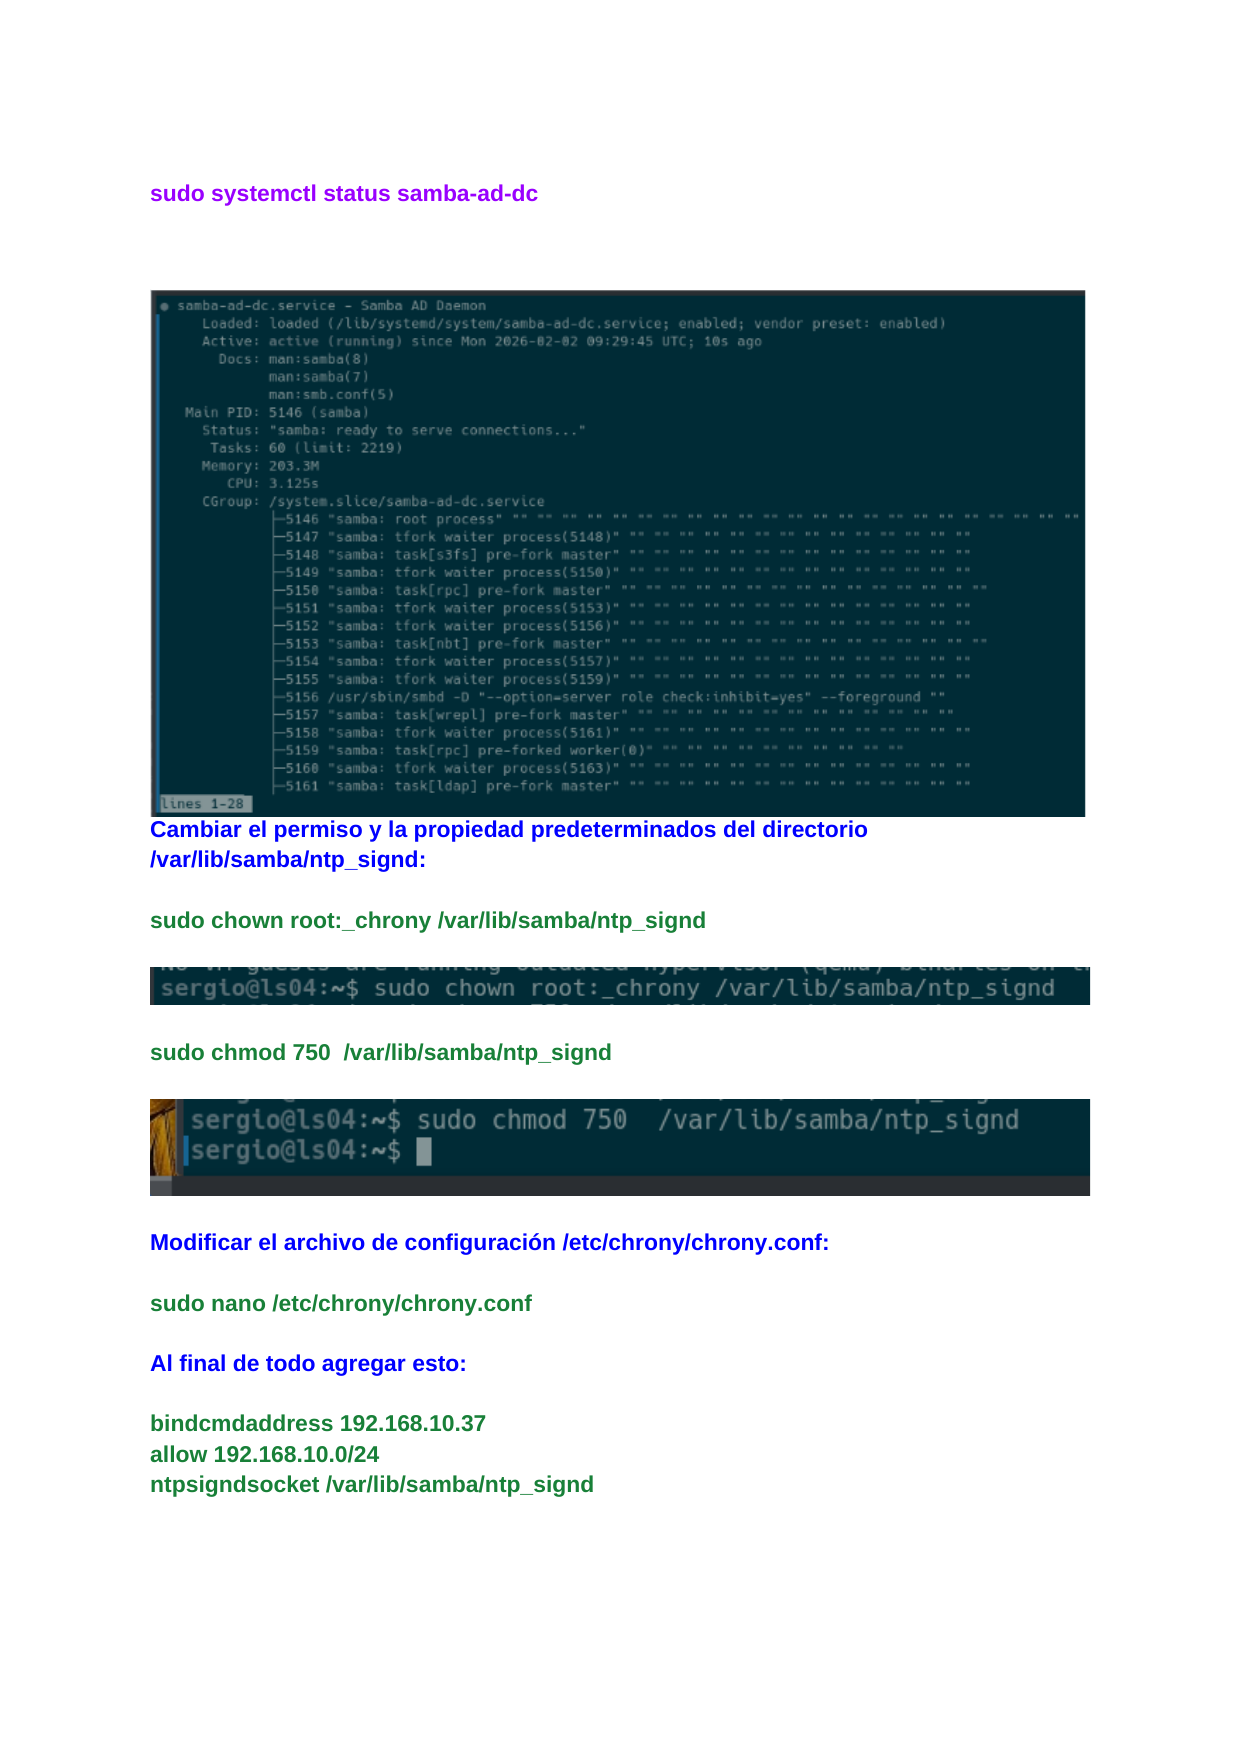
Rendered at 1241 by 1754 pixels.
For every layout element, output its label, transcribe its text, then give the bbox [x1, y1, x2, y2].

picture [379, 497, 384, 507]
picture [219, 428, 226, 435]
picture [304, 303, 310, 310]
picture [304, 621, 310, 630]
picture [454, 303, 485, 310]
picture [504, 676, 518, 686]
picture [206, 1114, 220, 1129]
picture [901, 1109, 912, 1129]
picture [713, 336, 719, 346]
picture [554, 641, 568, 648]
picture [296, 603, 301, 613]
picture [538, 712, 544, 719]
picture [496, 336, 511, 346]
picture [286, 408, 302, 417]
picture [929, 983, 940, 995]
picture [304, 675, 310, 684]
picture [439, 780, 443, 791]
picture [204, 407, 218, 417]
picture [236, 428, 251, 435]
picture [396, 675, 401, 684]
picture [504, 570, 519, 580]
picture [571, 641, 577, 648]
picture [396, 657, 401, 665]
picture [279, 425, 319, 435]
picture [588, 603, 594, 613]
picture [417, 1138, 431, 1166]
picture [371, 336, 376, 346]
picture [321, 407, 360, 417]
picture [421, 709, 427, 719]
picture [313, 710, 318, 719]
picture [355, 318, 359, 328]
picture [471, 764, 476, 773]
picture [421, 584, 427, 595]
picture [304, 497, 309, 506]
picture [487, 552, 494, 562]
picture [270, 443, 285, 452]
picture [679, 336, 685, 346]
picture [978, 1099, 988, 1104]
picture [513, 712, 519, 719]
picture [245, 356, 251, 363]
picture [421, 638, 427, 648]
picture [404, 587, 410, 595]
picture [504, 534, 518, 544]
picture [192, 1114, 203, 1129]
picture [236, 1144, 249, 1164]
picture [580, 586, 585, 595]
picture [313, 300, 317, 310]
picture [337, 339, 368, 346]
picture [688, 983, 698, 1000]
picture [372, 1148, 386, 1154]
picture [588, 675, 594, 684]
picture [958, 983, 968, 1000]
picture [296, 621, 301, 630]
picture [1043, 979, 1054, 995]
picture [404, 712, 410, 719]
picture [445, 534, 460, 541]
picture [404, 979, 414, 995]
picture [192, 1144, 203, 1159]
picture [270, 339, 276, 346]
picture [287, 461, 293, 471]
picture [530, 498, 535, 506]
picture [396, 693, 409, 703]
picture [538, 694, 568, 702]
picture [530, 709, 535, 719]
picture [313, 603, 317, 613]
picture [554, 709, 560, 719]
picture [504, 783, 510, 791]
picture [475, 983, 514, 995]
picture [471, 657, 476, 665]
picture [537, 730, 544, 737]
picture [206, 1144, 220, 1159]
picture [421, 781, 427, 791]
picture [304, 728, 318, 737]
picture [303, 514, 309, 523]
picture [788, 979, 797, 995]
picture [437, 516, 451, 526]
picture [504, 320, 510, 328]
picture [471, 498, 476, 506]
picture [396, 498, 410, 506]
picture [404, 319, 409, 328]
picture [804, 979, 812, 995]
picture [839, 692, 844, 701]
picture [248, 967, 258, 974]
picture [337, 727, 377, 737]
picture [462, 428, 468, 435]
picture [337, 781, 377, 791]
picture [773, 979, 783, 997]
picture [278, 461, 285, 470]
picture [462, 496, 468, 506]
picture [587, 641, 594, 648]
picture [546, 549, 552, 559]
picture [312, 498, 327, 506]
picture [445, 676, 460, 684]
picture [588, 781, 593, 791]
picture [175, 983, 188, 995]
picture [521, 765, 527, 773]
picture [437, 301, 451, 310]
picture [580, 532, 585, 541]
picture [659, 983, 670, 995]
picture [816, 967, 826, 974]
picture [304, 390, 327, 399]
picture [647, 320, 652, 328]
picture [740, 692, 744, 702]
picture [304, 478, 310, 488]
picture [714, 317, 719, 328]
picture [537, 534, 544, 541]
picture [571, 336, 577, 346]
picture [571, 587, 577, 595]
picture [420, 428, 427, 435]
picture [245, 463, 251, 473]
picture [816, 979, 827, 995]
picture [219, 979, 231, 995]
picture [580, 783, 585, 791]
picture [530, 552, 543, 559]
picture [418, 983, 428, 995]
picture [587, 532, 602, 541]
picture [464, 603, 468, 613]
picture [429, 763, 435, 773]
picture [279, 498, 285, 506]
picture [269, 374, 293, 381]
picture [538, 585, 544, 595]
picture [396, 568, 401, 576]
picture [571, 567, 577, 576]
picture [880, 318, 911, 328]
picture [547, 765, 552, 773]
picture [454, 516, 468, 524]
picture [389, 692, 393, 702]
picture [554, 1109, 565, 1129]
picture [253, 1109, 265, 1129]
picture [345, 392, 360, 399]
picture [496, 712, 502, 722]
picture [328, 1109, 356, 1129]
picture [688, 692, 702, 702]
picture [617, 983, 627, 995]
picture [856, 319, 861, 328]
text sudo nano /etc/chrony/chrony.conf [150, 1289, 1090, 1316]
picture [488, 516, 493, 524]
picture [660, 1109, 671, 1130]
picture [245, 408, 251, 417]
picture [389, 425, 393, 435]
picture [479, 319, 502, 329]
picture [747, 692, 753, 702]
picture [813, 320, 820, 331]
picture [823, 320, 828, 328]
picture [304, 745, 310, 754]
picture [413, 534, 426, 541]
picture [269, 356, 293, 363]
picture [270, 461, 276, 471]
picture [236, 339, 251, 346]
picture [404, 641, 410, 648]
picture [706, 337, 711, 346]
picture [412, 301, 427, 310]
picture [588, 656, 594, 665]
picture [362, 498, 368, 506]
picture [537, 570, 544, 576]
picture [287, 728, 293, 737]
picture [780, 1109, 791, 1130]
picture [554, 765, 560, 773]
picture [554, 676, 560, 684]
picture [1002, 979, 1011, 995]
picture [587, 728, 594, 737]
picture [605, 320, 619, 328]
picture [379, 692, 385, 702]
picture [588, 320, 593, 328]
picture [480, 709, 484, 722]
picture [421, 549, 427, 559]
picture [329, 336, 333, 346]
picture [396, 764, 401, 773]
picture [337, 567, 377, 576]
picture [413, 783, 418, 791]
picture [760, 318, 794, 328]
picture [630, 694, 636, 702]
picture [404, 566, 409, 576]
picture [588, 764, 594, 773]
picture [538, 638, 544, 648]
picture [647, 336, 653, 346]
picture [596, 764, 602, 773]
picture [446, 550, 451, 559]
picture [596, 552, 602, 559]
picture [437, 713, 448, 719]
picture [404, 656, 409, 665]
picture [715, 692, 719, 702]
picture [991, 1114, 1003, 1129]
picture [735, 1109, 746, 1129]
picture [660, 967, 667, 974]
picture [630, 321, 636, 328]
picture [312, 353, 343, 363]
picture [304, 656, 318, 665]
picture [328, 303, 334, 310]
picture [588, 567, 602, 576]
picture [404, 748, 410, 755]
picture [438, 587, 451, 597]
picture [537, 605, 544, 613]
picture [290, 979, 316, 995]
picture [471, 319, 476, 328]
picture [707, 1114, 716, 1129]
picture [901, 983, 911, 995]
picture [471, 603, 476, 613]
picture [203, 336, 217, 346]
picture [396, 586, 401, 595]
picture [276, 983, 286, 995]
picture [504, 552, 511, 559]
picture [362, 388, 368, 397]
picture [362, 318, 368, 328]
picture [464, 744, 468, 757]
picture [387, 321, 393, 331]
picture [614, 1109, 626, 1129]
picture [304, 781, 310, 791]
picture [266, 1139, 295, 1162]
picture [445, 765, 460, 773]
picture [533, 983, 542, 995]
picture [863, 694, 886, 705]
picture [521, 693, 526, 702]
picture [596, 783, 602, 791]
picture [429, 603, 435, 613]
picture [663, 694, 668, 702]
picture [445, 659, 460, 665]
picture [449, 1109, 460, 1129]
picture [313, 781, 317, 791]
picture [162, 983, 173, 995]
picture [479, 676, 485, 684]
picture [752, 1109, 761, 1129]
picture [571, 656, 577, 665]
picture [396, 782, 410, 791]
picture [504, 765, 518, 775]
picture [396, 604, 401, 613]
picture [345, 425, 377, 438]
picture [537, 498, 544, 506]
picture [580, 675, 585, 684]
picture [554, 318, 568, 328]
picture [312, 675, 318, 684]
picture [546, 983, 556, 995]
picture [346, 495, 351, 506]
picture [771, 694, 794, 705]
picture [946, 1114, 957, 1129]
picture [761, 983, 769, 995]
picture [337, 620, 377, 630]
picture [413, 692, 443, 702]
picture [296, 710, 301, 719]
picture [353, 354, 360, 363]
picture [464, 531, 468, 541]
picture [571, 621, 577, 630]
picture [530, 587, 535, 595]
picture [530, 692, 535, 702]
picture [647, 694, 653, 702]
picture [437, 496, 451, 506]
picture [304, 764, 319, 773]
picture [287, 550, 293, 559]
picture [596, 656, 602, 665]
picture [396, 710, 401, 719]
picture [296, 514, 301, 524]
picture [537, 659, 544, 665]
picture [337, 656, 377, 665]
picture [571, 764, 577, 773]
picture [1006, 1109, 1018, 1129]
picture [429, 727, 435, 737]
picture [522, 495, 527, 506]
picture [445, 570, 460, 576]
picture [430, 638, 434, 650]
picture [429, 620, 435, 630]
picture [575, 979, 584, 995]
picture [454, 320, 468, 331]
picture [434, 1114, 445, 1129]
picture [279, 336, 293, 346]
picture [429, 339, 443, 346]
picture [228, 408, 234, 417]
picture [237, 408, 242, 417]
picture [562, 783, 577, 791]
picture [756, 692, 761, 702]
picture [304, 692, 318, 702]
picture [260, 979, 272, 995]
picture [280, 408, 285, 417]
picture [521, 641, 527, 648]
picture [413, 587, 418, 595]
picture [304, 371, 343, 382]
picture [464, 762, 468, 773]
picture [346, 694, 351, 702]
picture [273, 511, 293, 794]
picture [521, 605, 527, 613]
picture [844, 983, 855, 995]
text sudo chmod 750 /var/lib/samba/ntp_signd [150, 1039, 1090, 1065]
picture [236, 1114, 249, 1134]
picture [304, 461, 319, 471]
picture [461, 979, 471, 995]
picture [521, 587, 527, 595]
picture [631, 979, 642, 995]
picture [731, 983, 741, 995]
picture [413, 730, 426, 737]
picture [537, 336, 544, 346]
picture [438, 748, 451, 758]
picture [204, 983, 215, 1000]
picture [596, 675, 602, 684]
picture [221, 336, 225, 346]
picture [521, 781, 526, 790]
picture [584, 1109, 595, 1129]
picture [571, 603, 577, 613]
picture [296, 498, 301, 506]
picture [296, 781, 301, 791]
picture [296, 1139, 309, 1159]
picture [311, 745, 319, 755]
picture [537, 765, 544, 773]
picture [228, 478, 251, 488]
picture [223, 1144, 234, 1159]
picture [405, 620, 409, 630]
picture [220, 445, 226, 452]
picture [387, 498, 393, 506]
picture [464, 673, 468, 684]
picture [492, 428, 510, 435]
picture [530, 676, 535, 684]
picture [312, 621, 318, 630]
picture [229, 442, 242, 452]
picture [150, 967, 154, 1005]
picture [337, 531, 377, 541]
picture [494, 1114, 505, 1129]
picture [513, 744, 518, 754]
picture [362, 300, 402, 310]
picture [413, 656, 434, 665]
picture [915, 317, 919, 328]
picture [437, 638, 451, 648]
picture [287, 499, 293, 509]
text ntpsigndsocket /var/lib/samba/ntp_signd [150, 1471, 1090, 1497]
picture [430, 584, 434, 597]
picture [976, 1114, 988, 1134]
picture [337, 498, 343, 506]
picture [871, 1109, 882, 1130]
picture [404, 552, 410, 559]
picture [287, 763, 293, 773]
picture [464, 1114, 475, 1129]
picture [580, 621, 585, 630]
picture [370, 498, 377, 506]
picture [337, 709, 377, 719]
picture [320, 445, 327, 452]
picture [388, 1109, 400, 1133]
picture [521, 676, 527, 684]
picture [571, 748, 585, 755]
picture [513, 336, 527, 346]
picture [479, 730, 485, 737]
picture [613, 336, 628, 346]
picture [160, 303, 169, 311]
picture [337, 514, 377, 524]
picture [266, 1109, 310, 1132]
picture [547, 605, 552, 613]
picture [471, 675, 476, 684]
picture [504, 694, 519, 705]
picture [270, 478, 276, 488]
picture [303, 567, 309, 576]
picture [720, 1109, 731, 1130]
picture [313, 1114, 324, 1129]
picture [296, 478, 301, 488]
picture [538, 745, 560, 755]
picture [304, 586, 319, 595]
picture [513, 318, 544, 328]
picture [304, 603, 310, 613]
picture [986, 983, 997, 995]
picture [232, 979, 259, 998]
picture [379, 320, 385, 328]
picture [445, 623, 460, 630]
picture [287, 656, 293, 665]
picture [304, 550, 318, 559]
picture [571, 712, 585, 719]
picture [445, 605, 460, 613]
picture [211, 318, 251, 328]
picture [462, 336, 485, 346]
picture [279, 318, 318, 328]
picture [445, 339, 451, 346]
picture [396, 320, 402, 328]
picture [347, 979, 357, 999]
picture [487, 783, 494, 794]
picture [223, 1114, 234, 1129]
picture [404, 516, 410, 524]
picture [571, 728, 577, 737]
picture [470, 516, 485, 524]
picture [454, 783, 468, 793]
picture [745, 983, 755, 995]
picture [530, 605, 535, 613]
picture [337, 673, 377, 684]
picture [204, 319, 210, 328]
picture [521, 534, 527, 541]
picture [810, 1114, 838, 1129]
picture [471, 568, 476, 576]
picture [269, 392, 293, 399]
picture [841, 1109, 853, 1129]
picture [530, 428, 544, 435]
picture [413, 496, 427, 506]
picture [396, 428, 402, 435]
picture [530, 765, 535, 773]
picture [413, 516, 419, 524]
picture [437, 428, 451, 435]
picture [304, 339, 318, 346]
picture [387, 443, 393, 452]
picture [413, 623, 426, 630]
picture [304, 639, 310, 648]
picture [219, 354, 242, 363]
picture [504, 659, 519, 669]
picture [830, 979, 840, 997]
picture [523, 1114, 550, 1129]
picture [530, 781, 552, 791]
picture [430, 709, 434, 722]
picture [150, 289, 1091, 817]
picture [886, 1114, 897, 1129]
picture [313, 1144, 324, 1159]
picture [479, 605, 485, 613]
picture [421, 745, 426, 754]
picture [445, 781, 451, 791]
picture [191, 983, 201, 995]
picture [296, 745, 300, 755]
picture [915, 979, 925, 997]
picture [496, 587, 502, 595]
picture [797, 694, 803, 702]
text bindcmdaddress 192.168.10.37 [150, 1410, 1090, 1437]
picture [296, 656, 300, 666]
picture [296, 692, 301, 702]
picture [1015, 983, 1025, 1000]
picture [963, 1109, 972, 1129]
picture [296, 675, 301, 684]
picture [454, 587, 459, 595]
picture [287, 586, 293, 595]
picture [371, 694, 376, 702]
picture [370, 443, 376, 452]
picture [312, 639, 318, 648]
picture [470, 428, 489, 435]
picture [405, 531, 409, 541]
picture [245, 445, 251, 452]
picture [675, 1114, 686, 1129]
picture [690, 1114, 701, 1129]
picture [464, 584, 468, 597]
picture [674, 967, 684, 974]
picture [270, 408, 276, 417]
picture [287, 675, 293, 684]
picture [313, 532, 318, 541]
picture [562, 552, 585, 559]
picture [253, 1139, 265, 1159]
picture [421, 515, 426, 524]
picture [372, 1117, 386, 1124]
picture [413, 567, 434, 576]
picture [830, 320, 836, 328]
picture [629, 745, 636, 755]
picture [547, 336, 552, 346]
picture [430, 549, 434, 561]
picture [765, 1109, 777, 1129]
picture [279, 303, 293, 310]
picture [337, 549, 377, 559]
picture [413, 605, 426, 613]
picture [390, 983, 400, 995]
picture [337, 584, 377, 595]
picture [537, 676, 544, 684]
picture [430, 744, 434, 757]
picture [560, 983, 571, 995]
picture [580, 603, 585, 613]
picture [287, 745, 293, 754]
picture [521, 623, 527, 630]
picture [504, 730, 516, 740]
picture [464, 638, 468, 650]
picture [454, 712, 468, 722]
picture [304, 710, 310, 719]
picture [679, 320, 702, 328]
picture [599, 1109, 611, 1129]
picture [479, 641, 485, 651]
picture [604, 712, 611, 719]
text Al final de todo agregar esto: [150, 1350, 1090, 1376]
picture [429, 532, 435, 541]
picture [671, 692, 685, 702]
picture [479, 765, 485, 773]
picture [504, 623, 518, 633]
picture [413, 765, 426, 773]
picture [562, 336, 568, 346]
picture [764, 692, 769, 702]
picture [589, 745, 611, 754]
text sudo systemctl status samba-ad-dc [150, 180, 1090, 207]
picture [422, 336, 426, 346]
picture [537, 623, 544, 630]
picture [446, 983, 457, 995]
picture [296, 764, 301, 773]
picture [337, 745, 377, 755]
picture [396, 746, 401, 754]
picture [296, 586, 301, 595]
picture [571, 532, 577, 541]
picture [379, 339, 393, 349]
picture [379, 389, 385, 399]
picture [738, 339, 762, 349]
picture [346, 317, 351, 328]
picture [504, 605, 518, 616]
picture [716, 979, 727, 997]
picture [944, 979, 953, 995]
picture [271, 317, 276, 328]
picture [211, 443, 218, 452]
picture [555, 605, 560, 613]
picture [202, 461, 234, 470]
picture [150, 1099, 1091, 1196]
picture [588, 336, 602, 346]
picture [337, 638, 377, 648]
picture [228, 498, 251, 509]
picture [419, 1114, 430, 1129]
picture [488, 498, 502, 506]
picture [489, 967, 499, 974]
picture [496, 748, 502, 755]
picture [509, 1109, 520, 1129]
picture [662, 336, 678, 346]
picture [579, 318, 585, 328]
picture [523, 425, 527, 435]
picture [445, 730, 460, 737]
picture [547, 676, 552, 684]
picture [597, 710, 602, 719]
picture [580, 764, 585, 773]
picture [446, 320, 451, 328]
picture [471, 621, 476, 630]
picture [1029, 983, 1039, 995]
picture [412, 318, 435, 328]
picture [186, 408, 201, 417]
picture [916, 1114, 927, 1134]
picture [588, 694, 602, 702]
picture [396, 621, 401, 630]
picture [362, 443, 368, 452]
picture [355, 496, 359, 506]
picture [674, 983, 684, 995]
picture [571, 694, 577, 702]
picture [588, 621, 602, 630]
picture [312, 514, 318, 524]
picture [638, 336, 643, 346]
picture [647, 983, 656, 995]
picture [858, 979, 898, 995]
picture [888, 692, 920, 702]
picture [654, 320, 661, 328]
picture [303, 532, 309, 541]
picture [287, 639, 293, 648]
picture [839, 320, 853, 328]
picture [847, 694, 853, 702]
picture [228, 300, 259, 310]
picture [203, 497, 218, 506]
text sudo chown root:_chrony /var/lib/samba/ntp_signd [150, 907, 1090, 933]
picture [596, 603, 602, 613]
picture [588, 587, 594, 595]
picture [471, 532, 476, 541]
text Cambiar el permiso y la propiedad predeterminados del directorio /var/lib/samba/ntp_signd: [150, 817, 1090, 873]
picture [705, 318, 711, 328]
picture [312, 567, 319, 576]
picture [856, 1114, 867, 1129]
picture [238, 1099, 249, 1104]
picture [513, 499, 519, 506]
picture [554, 587, 568, 595]
picture [204, 425, 210, 435]
picture [337, 762, 377, 773]
picture [521, 730, 527, 737]
picture [479, 587, 485, 597]
picture [187, 301, 218, 310]
picture [479, 534, 485, 541]
picture [388, 1139, 400, 1164]
picture [496, 641, 502, 648]
picture [722, 339, 728, 346]
picture [471, 709, 476, 719]
picture [404, 673, 409, 684]
picture [287, 567, 293, 576]
picture [337, 603, 377, 613]
picture [462, 692, 468, 702]
picture [479, 623, 485, 630]
picture [479, 748, 485, 758]
picture [429, 674, 435, 684]
picture [722, 692, 736, 702]
picture [571, 675, 577, 684]
picture [796, 1114, 807, 1129]
text Modificar el archivo de configuración /etc/chrony/chrony.conf: [150, 1229, 1090, 1256]
picture [331, 986, 345, 991]
picture [296, 336, 301, 346]
picture [922, 318, 937, 328]
picture [413, 676, 426, 684]
picture [376, 983, 386, 995]
picture [639, 318, 644, 328]
picture [404, 762, 409, 772]
text allow 192.168.10.0/24 [150, 1441, 1090, 1467]
picture [513, 584, 518, 595]
picture [229, 426, 234, 435]
picture [337, 695, 343, 702]
picture [721, 318, 736, 328]
picture [328, 1139, 356, 1159]
